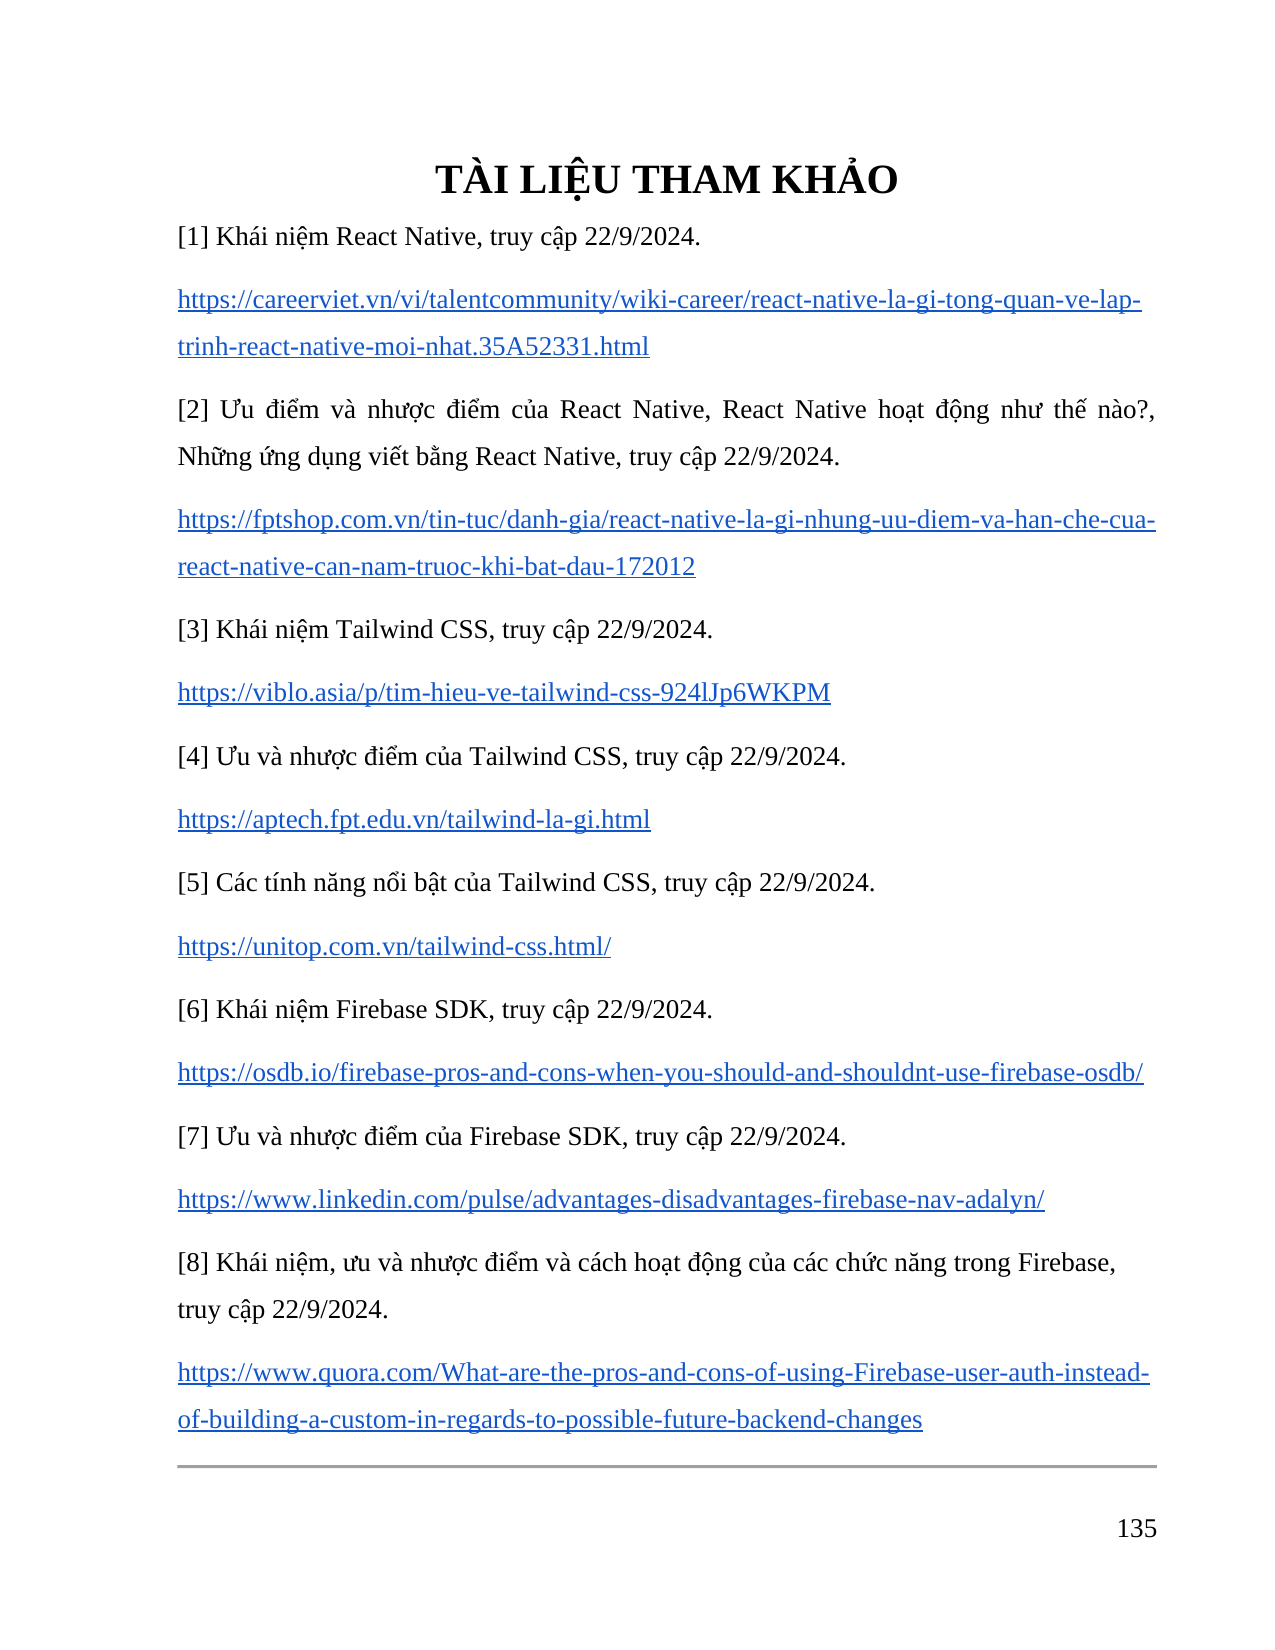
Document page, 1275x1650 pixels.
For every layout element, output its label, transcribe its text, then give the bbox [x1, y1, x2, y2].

text [4] Ưu và nhược điểm của Tailwind CSS, truy cập 22/9/2024. [177, 739, 1157, 771]
text [6] Khái niệm Firebase SDK, truy cập 22/9/2024. [177, 993, 1157, 1024]
text https://viblo.asia/p/tim-hieu-ve-tailwind-css-924lJp6WKPM [177, 676, 1157, 707]
text https://careerviet.vn/vi/talentcommunity/wiki-career/react-native-la-gi-tong-quan-ve-lap-trinh-react-native-moi-nhat.35A52331.html [177, 283, 1157, 361]
text https://www.linkedin.com/pulse/advantages-disadvantages-firebase-nav-adalyn/ [177, 1183, 1157, 1214]
text [8] Khái niệm, ưu và nhược điểm và cách hoạt động của các chức năng trong Firebase, truy cập 22/9/2024. [177, 1246, 1157, 1324]
text [1] Khái niệm React Native, truy cập 22/9/2024. [177, 219, 1157, 251]
text https://unitop.com.vn/tailwind-css.html/ [177, 929, 1157, 961]
text [5] Các tính năng nổi bật của Tailwind CSS, truy cập 22/9/2024. [177, 866, 1157, 897]
text https://osdb.io/firebase-pros-and-cons-when-you-should-and-shouldnt-use-firebase-osdb/ [177, 1056, 1157, 1087]
text [2] Ưu điểm và nhược điểm của React Native, React Native hoạt động như thế nào?, Những ứng dụng viết bằng React Native, truy cập 22/9/2024. [177, 393, 1157, 471]
text [7] Ưu và nhược điểm của Firebase SDK, truy cập 22/9/2024. [177, 1119, 1157, 1151]
subtitle TÀI LIỆU THAM KHẢO [177, 155, 1157, 203]
text https://fptshop.com.vn/tin-tuc/danh-gia/react-native-la-gi-nhung-uu-diem-va-han-che-cua-react-native-can-nam-truoc-khi-bat-dau-172012 [177, 503, 1157, 581]
text https://www.quora.com/What-are-the-pros-and-cons-of-using-Firebase-user-auth-instead-of-building-a-custom-in-regards-to-possible-future-backend-changes [177, 1356, 1157, 1434]
text [3] Khái niệm Tailwind CSS, truy cập 22/9/2024. [177, 613, 1157, 644]
text https://aptech.fpt.edu.vn/tailwind-la-gi.html [177, 803, 1157, 834]
